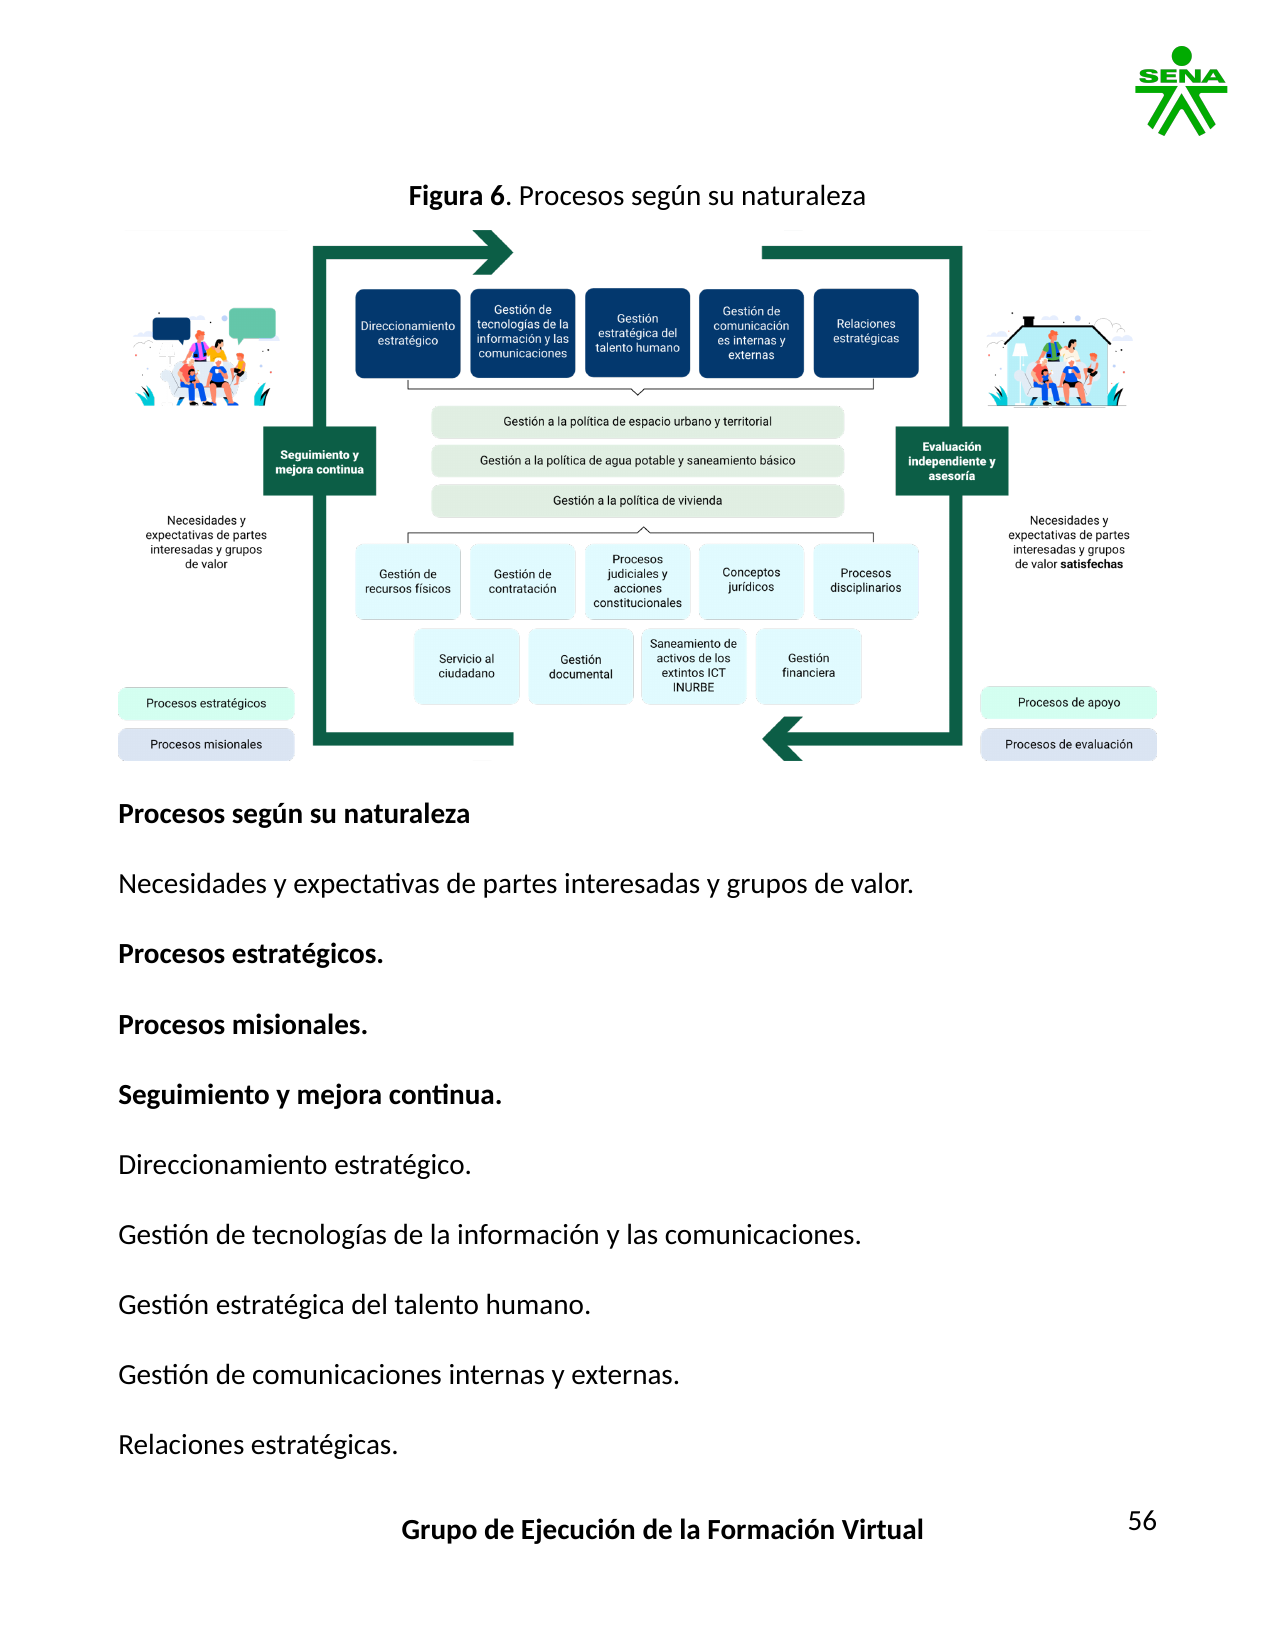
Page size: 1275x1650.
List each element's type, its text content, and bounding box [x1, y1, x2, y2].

text Relaciones estratégicas. [118, 1426, 1157, 1462]
text Gestión de comunicaciones internas y externas. [118, 1356, 1157, 1392]
text Gestión estratégica del talento humano. [118, 1286, 1157, 1322]
picture [1135, 46, 1228, 136]
text Direccionamiento estratégico. [118, 1146, 1157, 1182]
text Seguimiento y mejora continua. [118, 1076, 1157, 1111]
text Gestión de tecnologías de la información y las comunicaciones. [118, 1216, 1157, 1252]
text Necesidades y expectativas de partes interesadas y grupos de valor. [118, 866, 1157, 901]
picture [118, 230, 1157, 761]
text Procesos misionales. [118, 1006, 1157, 1041]
text Procesos según su naturaleza [118, 795, 1157, 831]
text Procesos estratégicos. [118, 936, 1157, 971]
text Figura 6. Procesos según su naturaleza [118, 177, 1157, 230]
